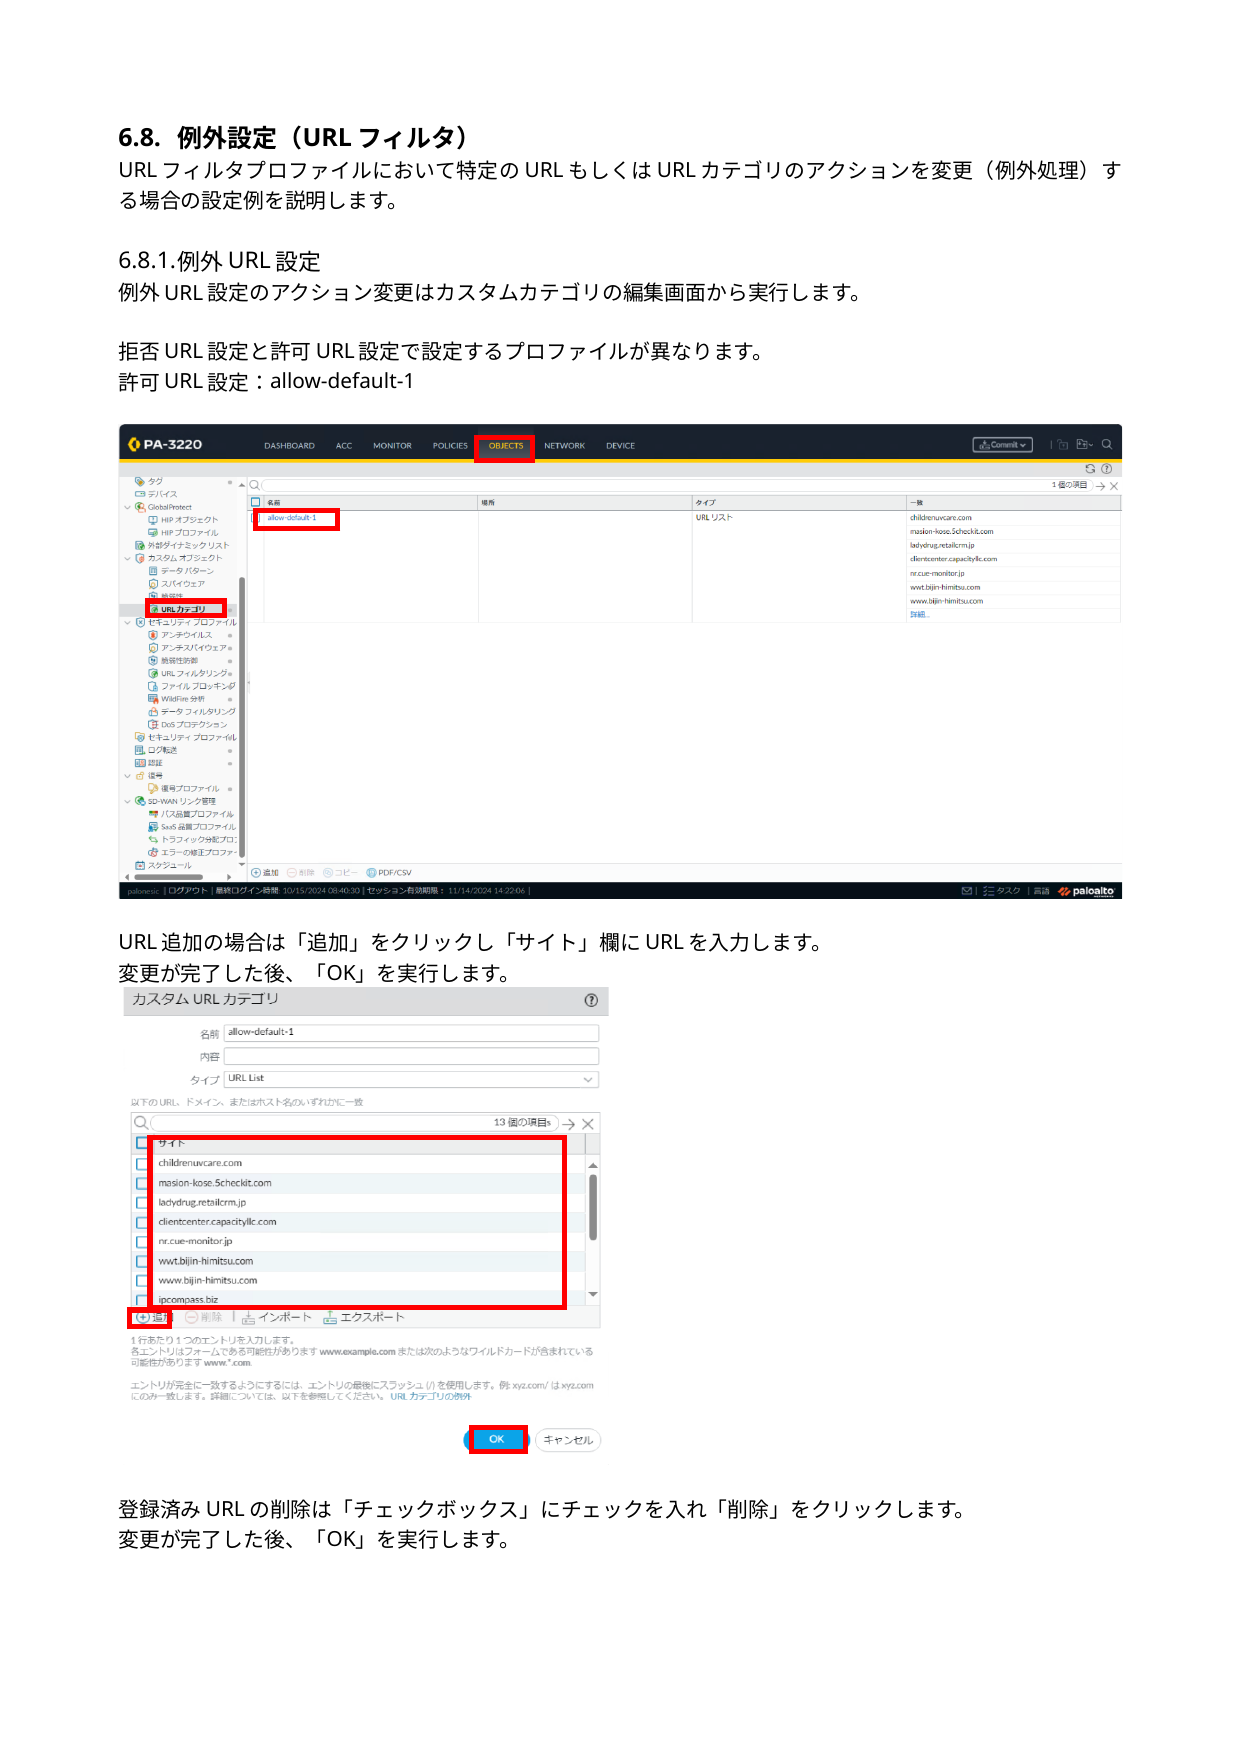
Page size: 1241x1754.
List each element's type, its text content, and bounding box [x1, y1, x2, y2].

text 例外URL設定のアクション変更はカスタムカテゴリの編集画面から実行します。 [118, 277, 1122, 307]
text 拒否URL設定と許可URL設定で設定するプロファイルが異なります。 [118, 335, 1122, 366]
subtitle 例外設定（URLフィルタ） [118, 118, 1122, 154]
picture [118, 424, 1123, 899]
text 許可URL設定：allow-default-1 [118, 366, 1122, 396]
text 登録済みURLの削除は「チェックボックス」にチェックを入れ「削除」をクリックします。 [118, 1493, 1122, 1523]
text URL追加の場合は「追加」をクリックし「サイト」欄にURLを入力します。 [118, 927, 1122, 957]
text 変更が完了した後、「OK」を実行します。 [118, 1523, 1122, 1554]
text URLフィルタプロファイルにおいて特定のURLもしくはURLカテゴリのアクションを変更（例外処理）する場合の設定例を説明します。 [118, 154, 1122, 215]
subtitle 例外URL設定 [118, 243, 1122, 277]
picture [123, 987, 609, 1465]
text 変更が完了した後、「OK」を実行します。 [118, 957, 1122, 987]
